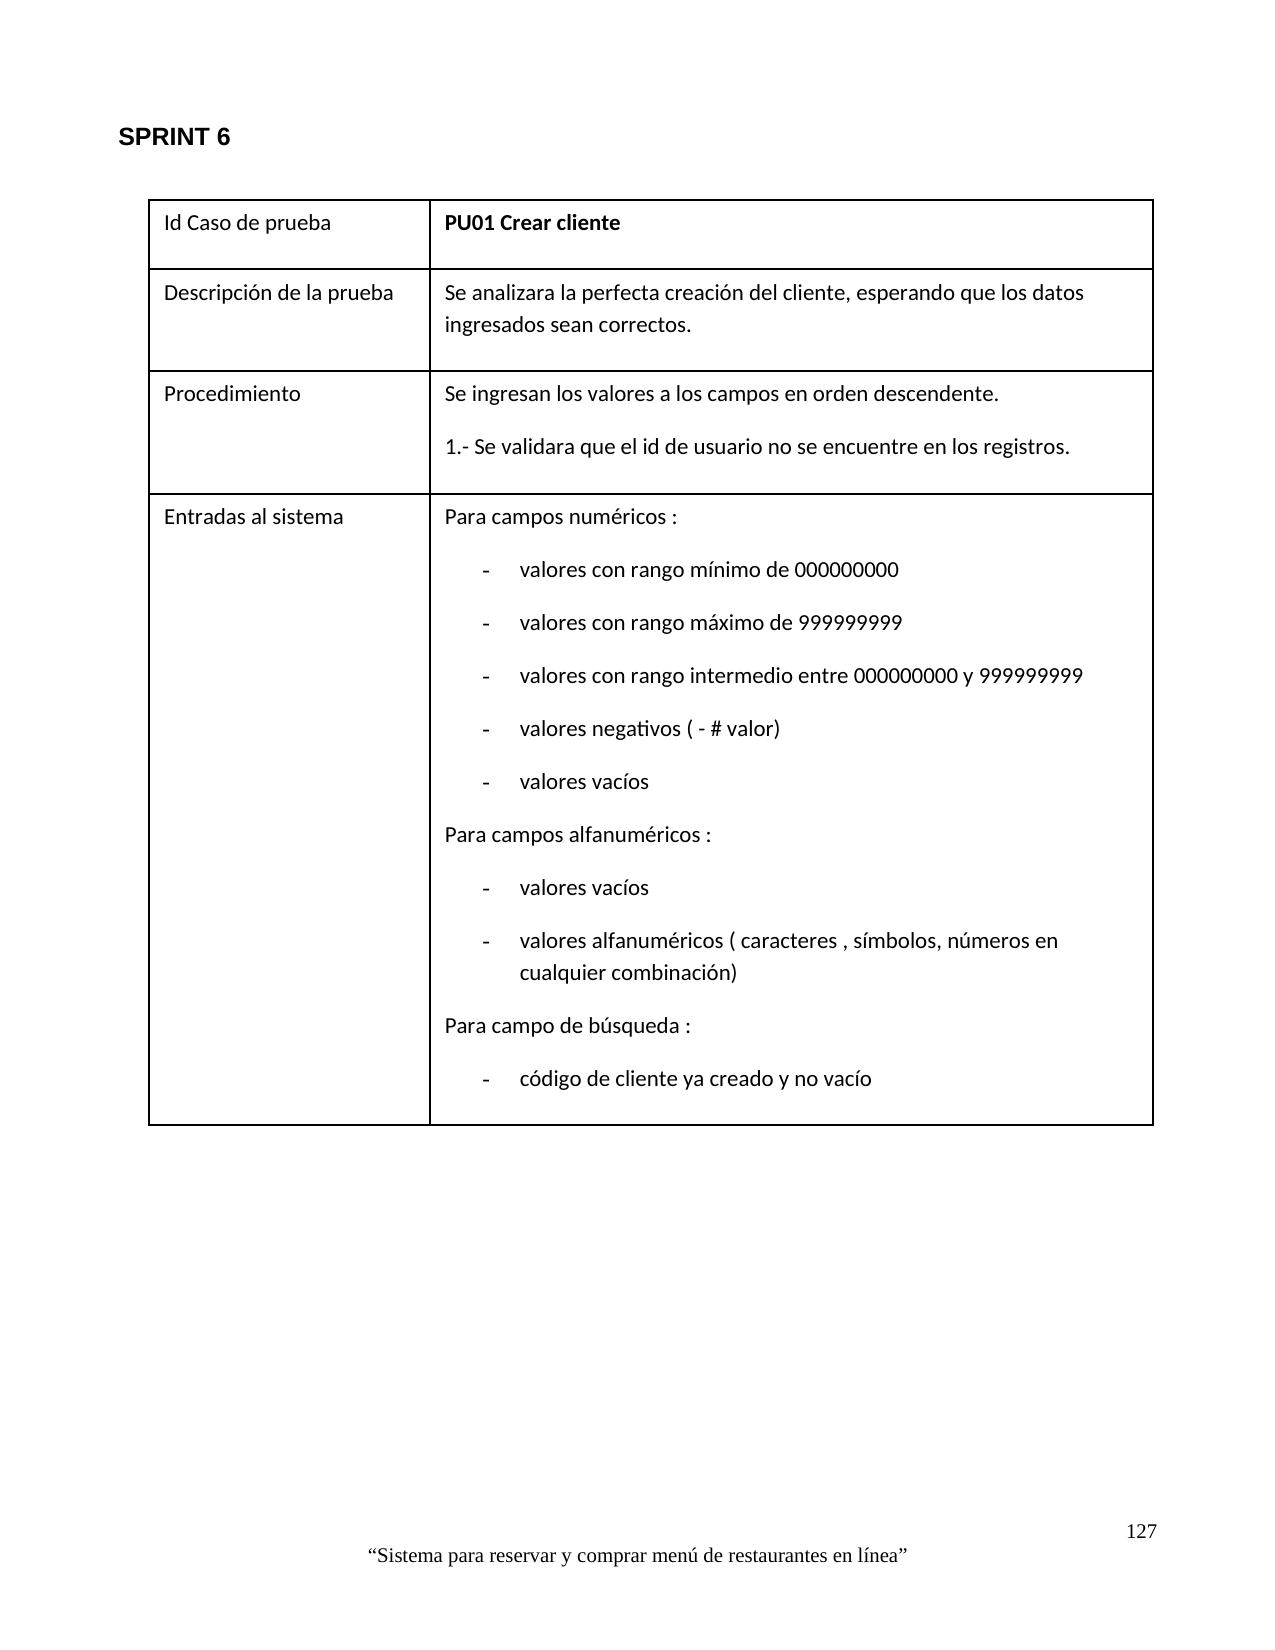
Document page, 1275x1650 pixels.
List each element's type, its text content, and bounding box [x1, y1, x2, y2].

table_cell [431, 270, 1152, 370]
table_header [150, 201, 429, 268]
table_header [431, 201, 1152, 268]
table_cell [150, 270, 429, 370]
subtitle SPRINT 6 [118, 122, 1157, 151]
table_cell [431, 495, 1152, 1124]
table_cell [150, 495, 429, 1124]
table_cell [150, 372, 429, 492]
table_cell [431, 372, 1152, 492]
